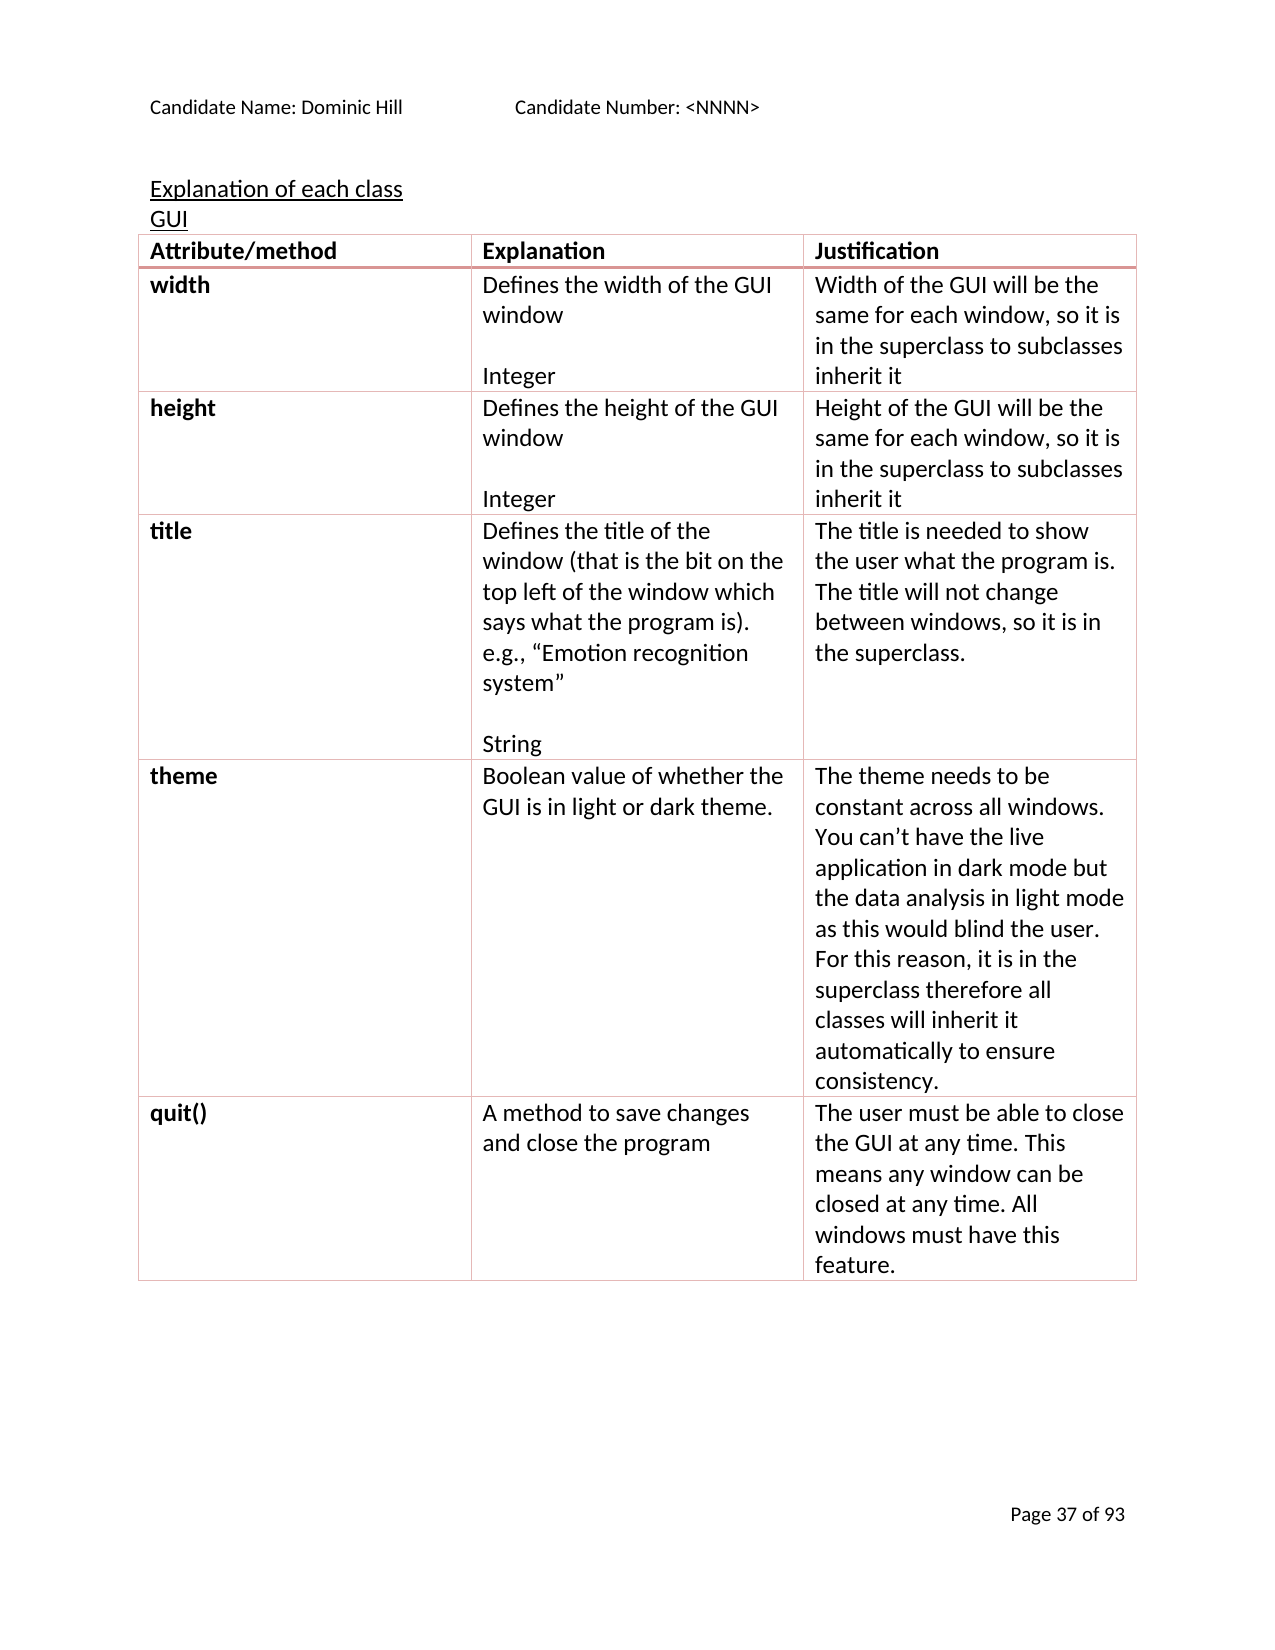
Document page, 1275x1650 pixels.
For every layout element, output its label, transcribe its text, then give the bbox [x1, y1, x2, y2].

table_cell Width of the GUI will be the same for each window, so it is in the superclass to subclasses inherit it [804, 269, 1136, 391]
table_cell Height of the GUI will be the same for each window, so it is in the superclass to subclasses inherit it [804, 392, 1136, 514]
table_header Justification [804, 235, 1136, 266]
table_header Explanation [472, 235, 803, 266]
text Explanation of each class [150, 173, 1125, 203]
text GUI [150, 203, 1125, 234]
table_cell The theme needs to be constant across all windows. You can’t have the live application in dark mode but the data analysis in light mode as this would blind the user. For this reason, it is in the superclass therefore all classes will inherit it automatically to ensure consistency. [804, 760, 1136, 1096]
table_cell theme [139, 760, 471, 1096]
table_cell Defines the title of the window (that is the bit on the top left of the window which says what the program is). e.g., “Emotion recognition system” String [472, 515, 803, 759]
table_cell The title is needed to show the user what the program is. The title will not change between windows, so it is in the superclass. [804, 515, 1136, 759]
table_cell quit() [139, 1097, 471, 1280]
table_cell Defines the height of the GUI window Integer [472, 392, 803, 514]
table_header Attribute/method [139, 235, 471, 266]
table_cell The user must be able to close the GUI at any time. This means any window can be closed at any time. All windows must have this feature. [804, 1097, 1136, 1280]
table_cell width [139, 269, 471, 391]
table_cell Boolean value of whether the GUI is in light or dark theme. [472, 760, 803, 1096]
table_cell height [139, 392, 471, 514]
table_cell title [139, 515, 471, 759]
table_cell Defines the width of the GUI window Integer [472, 269, 803, 391]
table_cell A method to save changes and close the program [472, 1097, 803, 1280]
